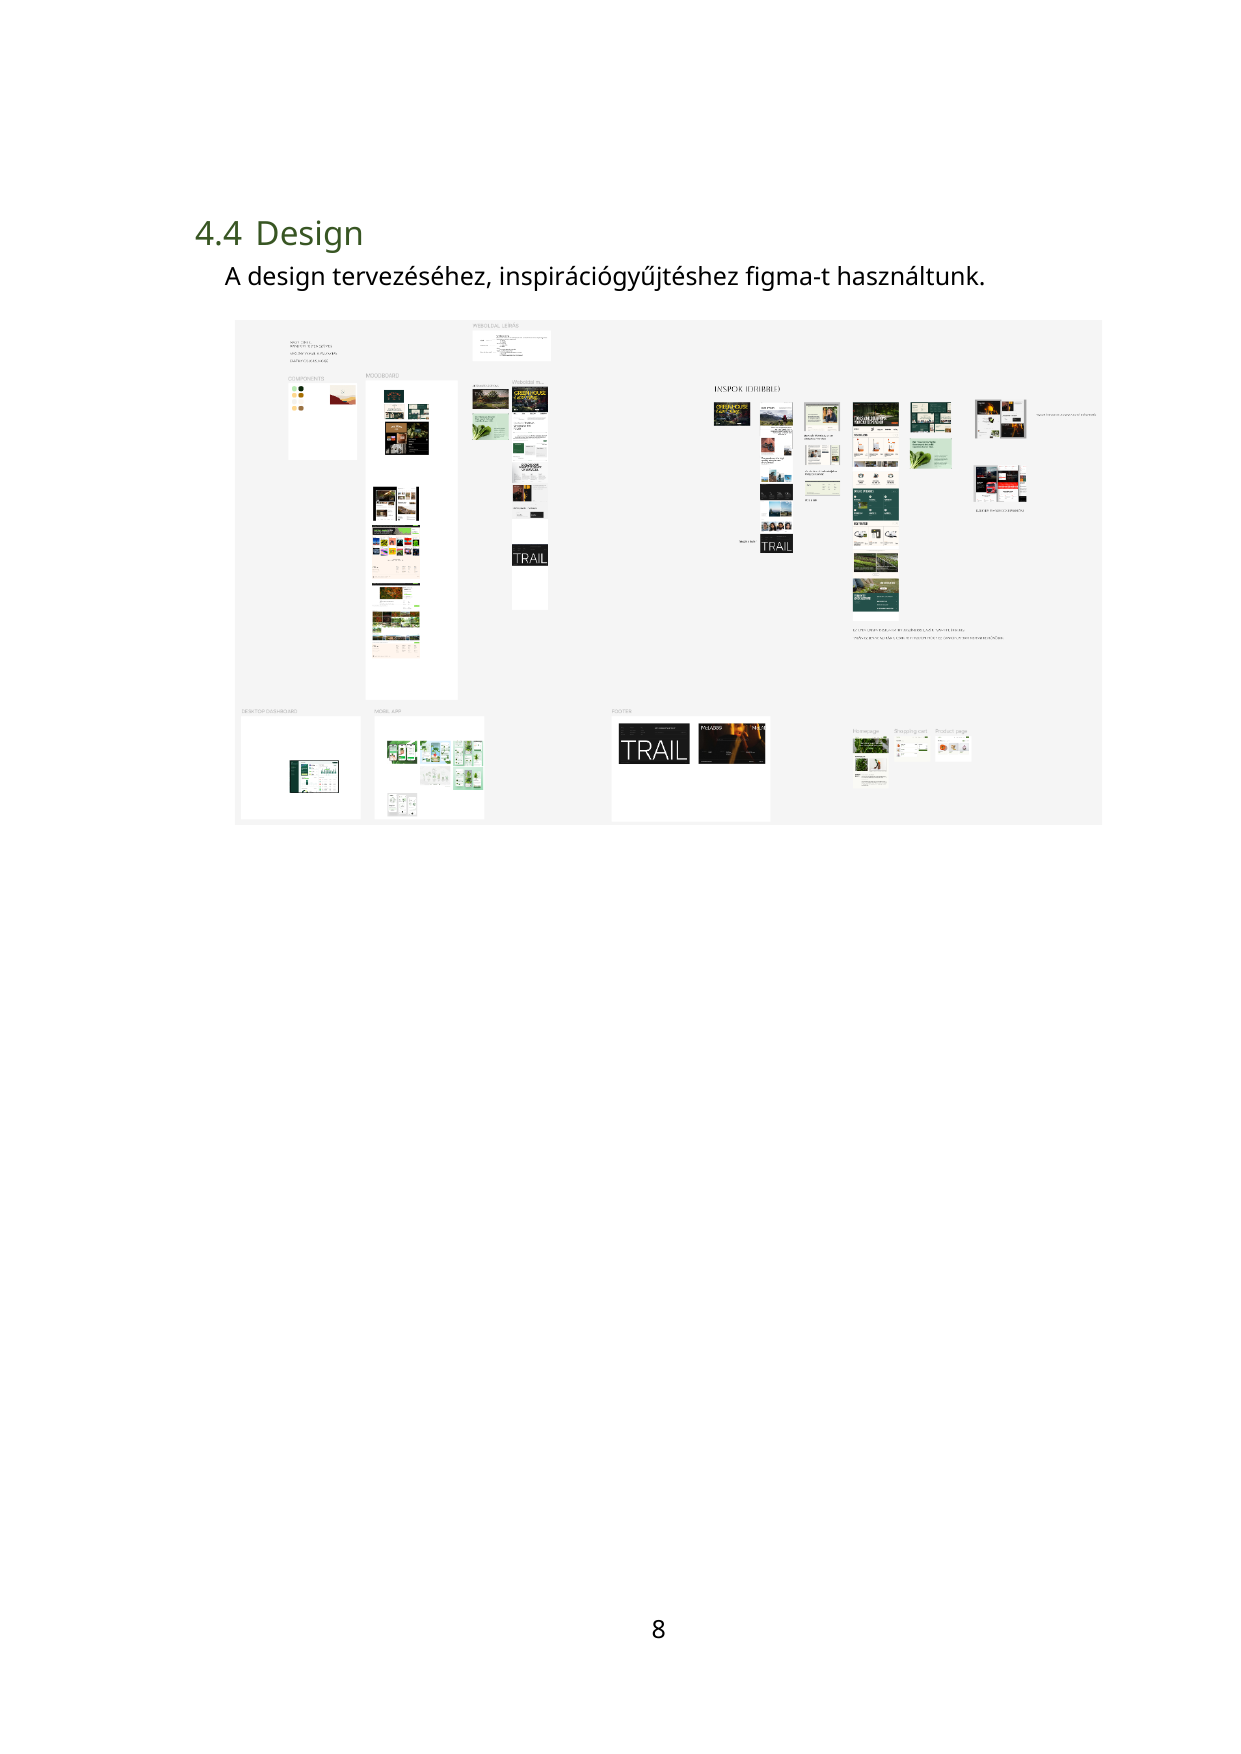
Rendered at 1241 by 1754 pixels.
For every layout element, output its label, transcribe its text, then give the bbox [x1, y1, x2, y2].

text A design tervezéséhez, inspirációgyűjtéshez figma-t használtunk. [224, 258, 1092, 292]
picture [234, 320, 1103, 825]
subtitle Design [195, 209, 1092, 255]
